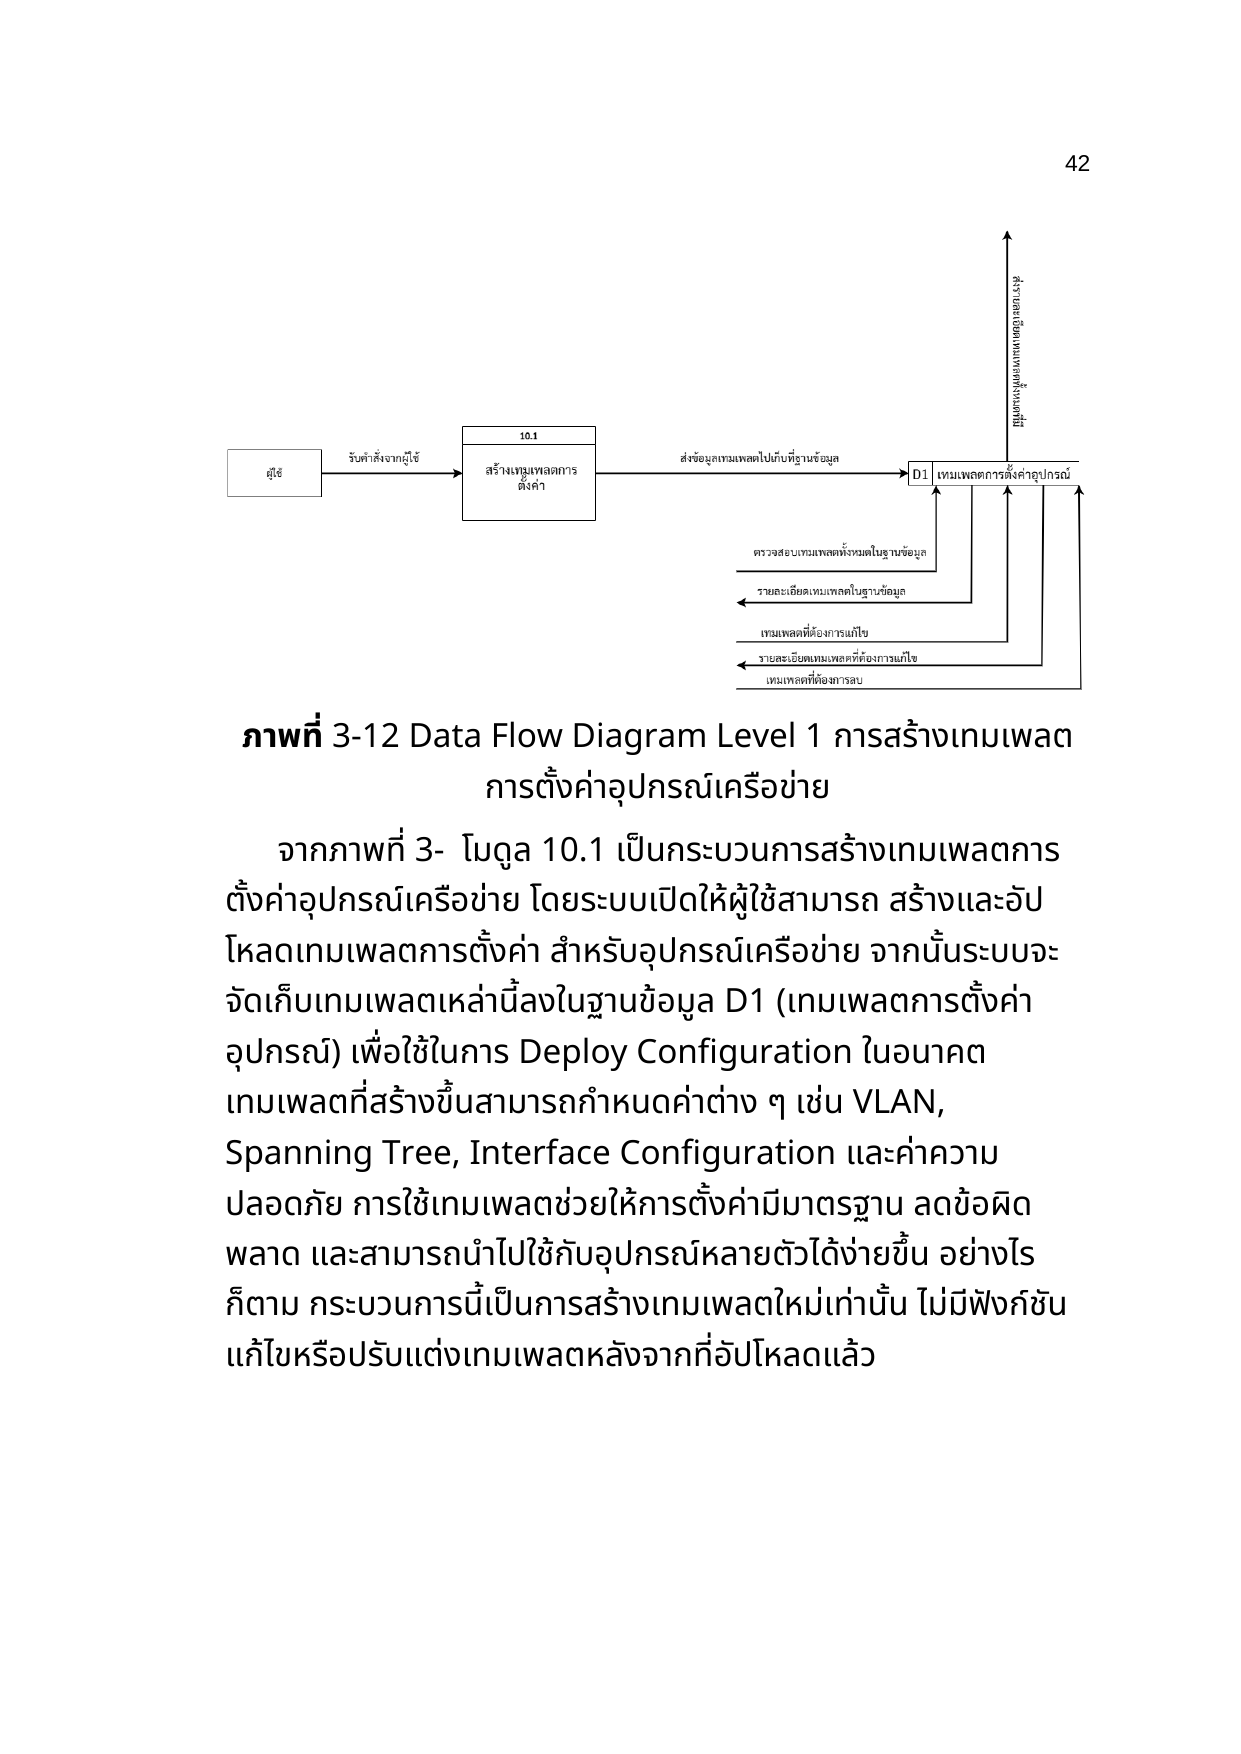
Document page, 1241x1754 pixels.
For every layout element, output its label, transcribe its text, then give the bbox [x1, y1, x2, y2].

text จากภาพที่ 3- โมดูล 10.1 เป็นกระบวนการสร้างเทมเพลตการตั้งค่าอุปกรณ์เครือข่าย โดยระบบเปิดให้ผู้ใช้สามารถ สร้างและอัปโหลดเทมเพลตการตั้งค่า สำหรับอุปกรณ์เครือข่าย จากนั้นระบบจะจัดเก็บเทมเพลตเหล่านี้ลงในฐานข้อมูล D1 (เทมเพลตการตั้งค่าอุปกรณ์) เพื่อใช้ในการ Deploy Configuration ในอนาคต เทมเพลตที่สร้างขึ้นสามารถกำหนดค่าต่าง ๆ เช่น VLAN, Spanning Tree, Interface Configuration และค่าความปลอดภัย การใช้เทมเพลตช่วยให้การตั้งค่ามีมาตรฐาน ลดข้อผิดพลาด และสามารถนำไปใช้กับอุปกรณ์หลายตัวได้ง่ายขึ้น อย่างไรก็ตาม กระบวนการนี้เป็นการสร้างเทมเพลตใหม่เท่านั้น ไม่มีฟังก์ชันแก้ไขหรือปรับแต่งเทมเพลตหลังจากที่อัปโหลดแล้ว [225, 826, 1090, 1381]
picture [227, 225, 1088, 696]
text ภาพที่ 3-12 Data Flow Diagram Level 1 การสร้างเทมเพลตการตั้งค่าอุปกรณ์เครือข่าย [225, 712, 1090, 813]
